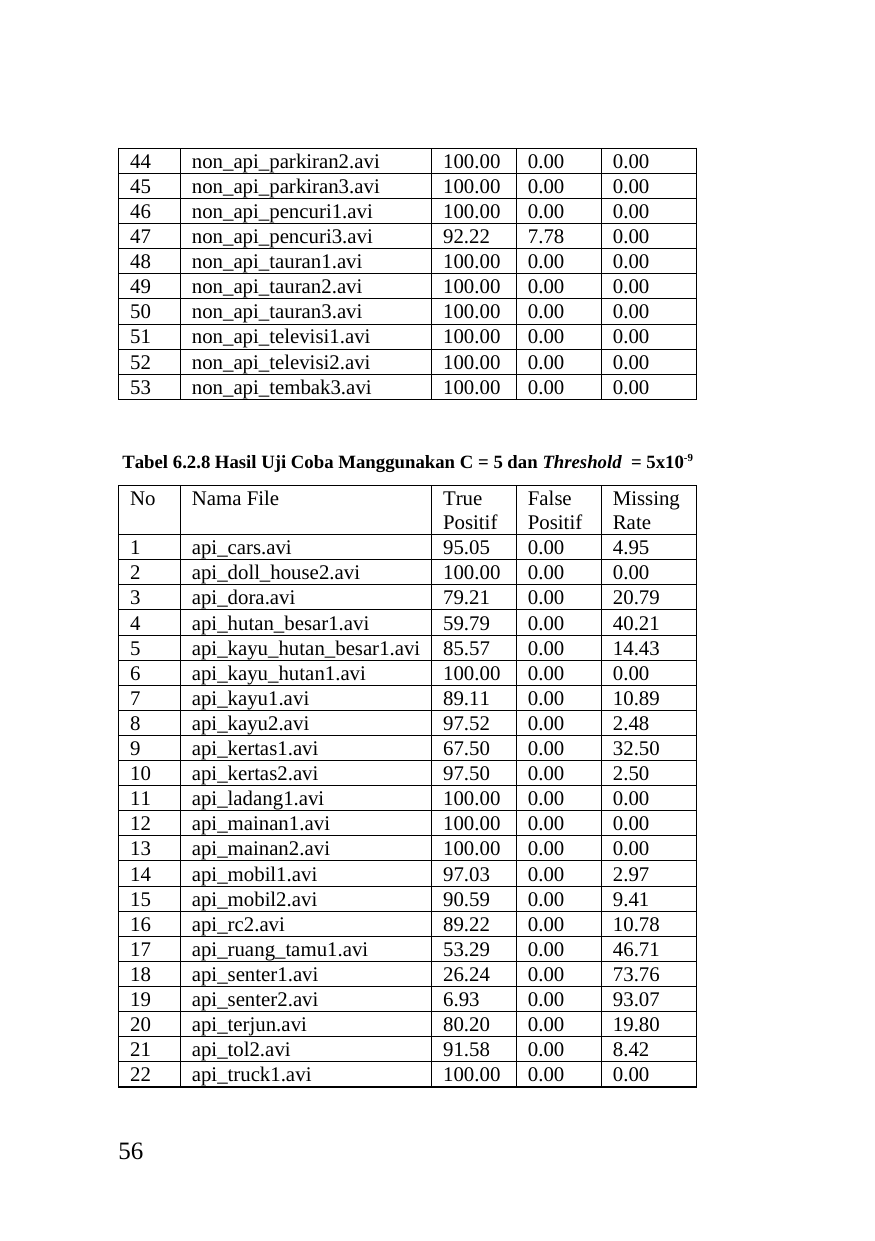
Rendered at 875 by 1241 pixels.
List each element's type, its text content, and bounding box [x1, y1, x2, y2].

table_cell 0.00 [517, 912, 601, 936]
table_cell 3 [119, 585, 180, 609]
table_cell 100.00 [432, 350, 516, 374]
table_cell 15 [119, 887, 180, 911]
table_cell 0.00 [517, 1062, 601, 1086]
table_cell non_api_tauran3.avi [181, 299, 431, 323]
table_cell 0.00 [517, 585, 601, 609]
table_cell 0.00 [517, 711, 601, 735]
table_cell 0.00 [517, 786, 601, 810]
table_header No [119, 486, 180, 534]
table_cell 59.79 [432, 610, 516, 634]
table_cell 45 [119, 174, 180, 198]
table_cell 2.50 [602, 761, 696, 785]
table_cell api_mobil2.avi [181, 887, 431, 911]
table_cell 90.59 [432, 887, 516, 911]
table_cell api_mobil1.avi [181, 861, 431, 886]
table_cell non_api_televisi1.avi [181, 325, 431, 348]
table_cell 0.00 [602, 375, 696, 399]
table_cell 0.00 [517, 811, 601, 835]
table_cell 0.00 [602, 811, 696, 835]
table_cell 53.29 [432, 937, 516, 961]
table_cell 7.78 [517, 224, 601, 248]
table_cell 49 [119, 274, 180, 298]
table_cell 11 [119, 786, 180, 810]
table_cell 0.00 [602, 661, 696, 685]
table_cell 14.43 [602, 636, 696, 659]
table_cell 0.00 [602, 560, 696, 584]
table_cell 0.00 [517, 1012, 601, 1036]
table_cell 100.00 [432, 836, 516, 860]
table_cell non_api_pencuri3.avi [181, 224, 431, 248]
table_cell 100.00 [432, 375, 516, 399]
table_cell api_kayu_hutan1.avi [181, 661, 431, 685]
table_cell 0.00 [517, 962, 601, 986]
table_cell 0.00 [602, 249, 696, 273]
table_cell api_kertas1.avi [181, 736, 431, 760]
table_cell 0.00 [517, 1037, 601, 1061]
table_cell 100.00 [432, 249, 516, 273]
table_header Missing Rate [602, 486, 696, 534]
table_cell 0.00 [517, 274, 601, 298]
table_cell 13 [119, 836, 180, 860]
table_cell 4 [119, 610, 180, 634]
table_cell 9.41 [602, 887, 696, 911]
table_cell 50 [119, 299, 180, 323]
table_cell 0.00 [517, 736, 601, 760]
table_cell api_kayu1.avi [181, 686, 431, 710]
table_cell 67.50 [432, 736, 516, 760]
table_cell 0.00 [517, 375, 601, 399]
table_cell 0.00 [517, 987, 601, 1011]
table_cell 0.00 [602, 786, 696, 810]
table_cell 0.00 [517, 560, 601, 584]
table_cell 52 [119, 350, 180, 374]
table_cell 0.00 [517, 937, 601, 961]
table_cell 22 [119, 1062, 180, 1086]
table_cell 14 [119, 861, 180, 886]
table_cell 20.79 [602, 585, 696, 609]
table_cell 20 [119, 1012, 180, 1036]
table_cell non_api_televisi2.avi [181, 350, 431, 374]
table_cell 32.50 [602, 736, 696, 760]
table_cell 100.00 [432, 325, 516, 348]
table_cell 0.00 [517, 174, 601, 198]
table_header True Positif [432, 486, 516, 534]
table_header Nama File [181, 486, 431, 534]
table_cell 40.21 [602, 610, 696, 634]
table_cell 0.00 [602, 224, 696, 248]
table_cell 0.00 [602, 299, 696, 323]
table_cell 8 [119, 711, 180, 735]
table_cell 0.00 [602, 1062, 696, 1086]
table_cell non_api_tauran2.avi [181, 274, 431, 298]
table_cell 97.50 [432, 761, 516, 785]
table_cell 7 [119, 686, 180, 710]
table_cell non_api_tauran1.avi [181, 249, 431, 273]
table_cell 100.00 [432, 299, 516, 323]
table_cell 46.71 [602, 937, 696, 961]
table_cell 0.00 [517, 325, 601, 348]
table_cell 2.97 [602, 861, 696, 886]
table_cell 100.00 [432, 149, 516, 173]
table_cell 0.00 [602, 350, 696, 374]
table_cell 92.22 [432, 224, 516, 248]
table_cell non_api_tembak3.avi [181, 375, 431, 399]
table_cell 19 [119, 987, 180, 1011]
table_cell 0.00 [517, 350, 601, 374]
table_cell 44 [119, 149, 180, 173]
table_cell api_senter1.avi [181, 962, 431, 986]
table_cell 0.00 [517, 149, 601, 173]
table_cell 79.21 [432, 585, 516, 609]
table_cell 12 [119, 811, 180, 835]
table_cell 100.00 [432, 1062, 516, 1086]
table_cell non_api_pencuri1.avi [181, 199, 431, 223]
table_cell 100.00 [432, 786, 516, 810]
table_cell 95.05 [432, 535, 516, 559]
table_cell 0.00 [602, 836, 696, 860]
table_cell 4.95 [602, 535, 696, 559]
table_cell api_cars.avi [181, 535, 431, 559]
table_cell api_rc2.avi [181, 912, 431, 936]
table_cell 85.57 [432, 636, 516, 659]
table_cell 48 [119, 249, 180, 273]
table_cell 0.00 [517, 761, 601, 785]
table_cell 0.00 [517, 661, 601, 685]
table_cell api_kayu2.avi [181, 711, 431, 735]
table_cell 1 [119, 535, 180, 559]
table_cell api_mainan2.avi [181, 836, 431, 860]
table_cell api_kayu_hutan_besar1.avi [181, 636, 431, 659]
table_cell 0.00 [517, 836, 601, 860]
table_cell 100.00 [432, 199, 516, 223]
table_cell 100.00 [432, 661, 516, 685]
table_header False Positif [517, 486, 601, 534]
table_cell api_tol2.avi [181, 1037, 431, 1061]
table_cell 9 [119, 736, 180, 760]
table_cell 89.22 [432, 912, 516, 936]
table_cell 21 [119, 1037, 180, 1061]
table_cell 10.89 [602, 686, 696, 710]
table_cell api_ladang1.avi [181, 786, 431, 810]
table_cell 0.00 [517, 887, 601, 911]
table_cell non_api_parkiran3.avi [181, 174, 431, 198]
table_cell 2 [119, 560, 180, 584]
table_cell api_senter2.avi [181, 987, 431, 1011]
table_cell api_hutan_besar1.avi [181, 610, 431, 634]
table_cell 0.00 [517, 610, 601, 634]
table_cell 97.52 [432, 711, 516, 735]
table_cell 0.00 [517, 861, 601, 886]
table_cell api_kertas2.avi [181, 761, 431, 785]
table_cell 89.11 [432, 686, 516, 710]
table_cell 100.00 [432, 811, 516, 835]
table_cell 51 [119, 325, 180, 348]
table_cell 8.42 [602, 1037, 696, 1061]
table_cell 100.00 [432, 560, 516, 584]
table_cell 0.00 [602, 274, 696, 298]
table_cell api_mainan1.avi [181, 811, 431, 835]
table_cell api_terjun.avi [181, 1012, 431, 1036]
table_cell api_ruang_tamu1.avi [181, 937, 431, 961]
table_cell 10.78 [602, 912, 696, 936]
table_cell 0.00 [602, 199, 696, 223]
table_cell 46 [119, 199, 180, 223]
table_cell 18 [119, 962, 180, 986]
table_cell 100.00 [432, 274, 516, 298]
table_cell 19.80 [602, 1012, 696, 1036]
table_cell 0.00 [517, 686, 601, 710]
table_cell 73.76 [602, 962, 696, 986]
table_cell 10 [119, 761, 180, 785]
table_cell api_doll_house2.avi [181, 560, 431, 584]
table_cell 53 [119, 375, 180, 399]
table_cell 6.93 [432, 987, 516, 1011]
table_cell api_dora.avi [181, 585, 431, 609]
table_cell 26.24 [432, 962, 516, 986]
table_cell non_api_parkiran2.avi [181, 149, 431, 173]
table_cell 0.00 [517, 636, 601, 659]
table_cell 97.03 [432, 861, 516, 886]
table_cell 47 [119, 224, 180, 248]
table_cell 93.07 [602, 987, 696, 1011]
table_cell 80.20 [432, 1012, 516, 1036]
table_cell 0.00 [602, 325, 696, 348]
table_cell api_truck1.avi [181, 1062, 431, 1086]
table_cell 100.00 [432, 174, 516, 198]
table_cell 91.58 [432, 1037, 516, 1061]
table_cell 0.00 [602, 149, 696, 173]
table_cell 0.00 [517, 299, 601, 323]
table_cell 2.48 [602, 711, 696, 735]
table_cell 0.00 [517, 535, 601, 559]
table_cell 0.00 [517, 249, 601, 273]
table_cell 6 [119, 661, 180, 685]
table_cell 5 [119, 636, 180, 659]
table_cell 0.00 [517, 199, 601, 223]
table_cell 16 [119, 912, 180, 936]
table_cell 0.00 [602, 174, 696, 198]
table_cell 17 [119, 937, 180, 961]
